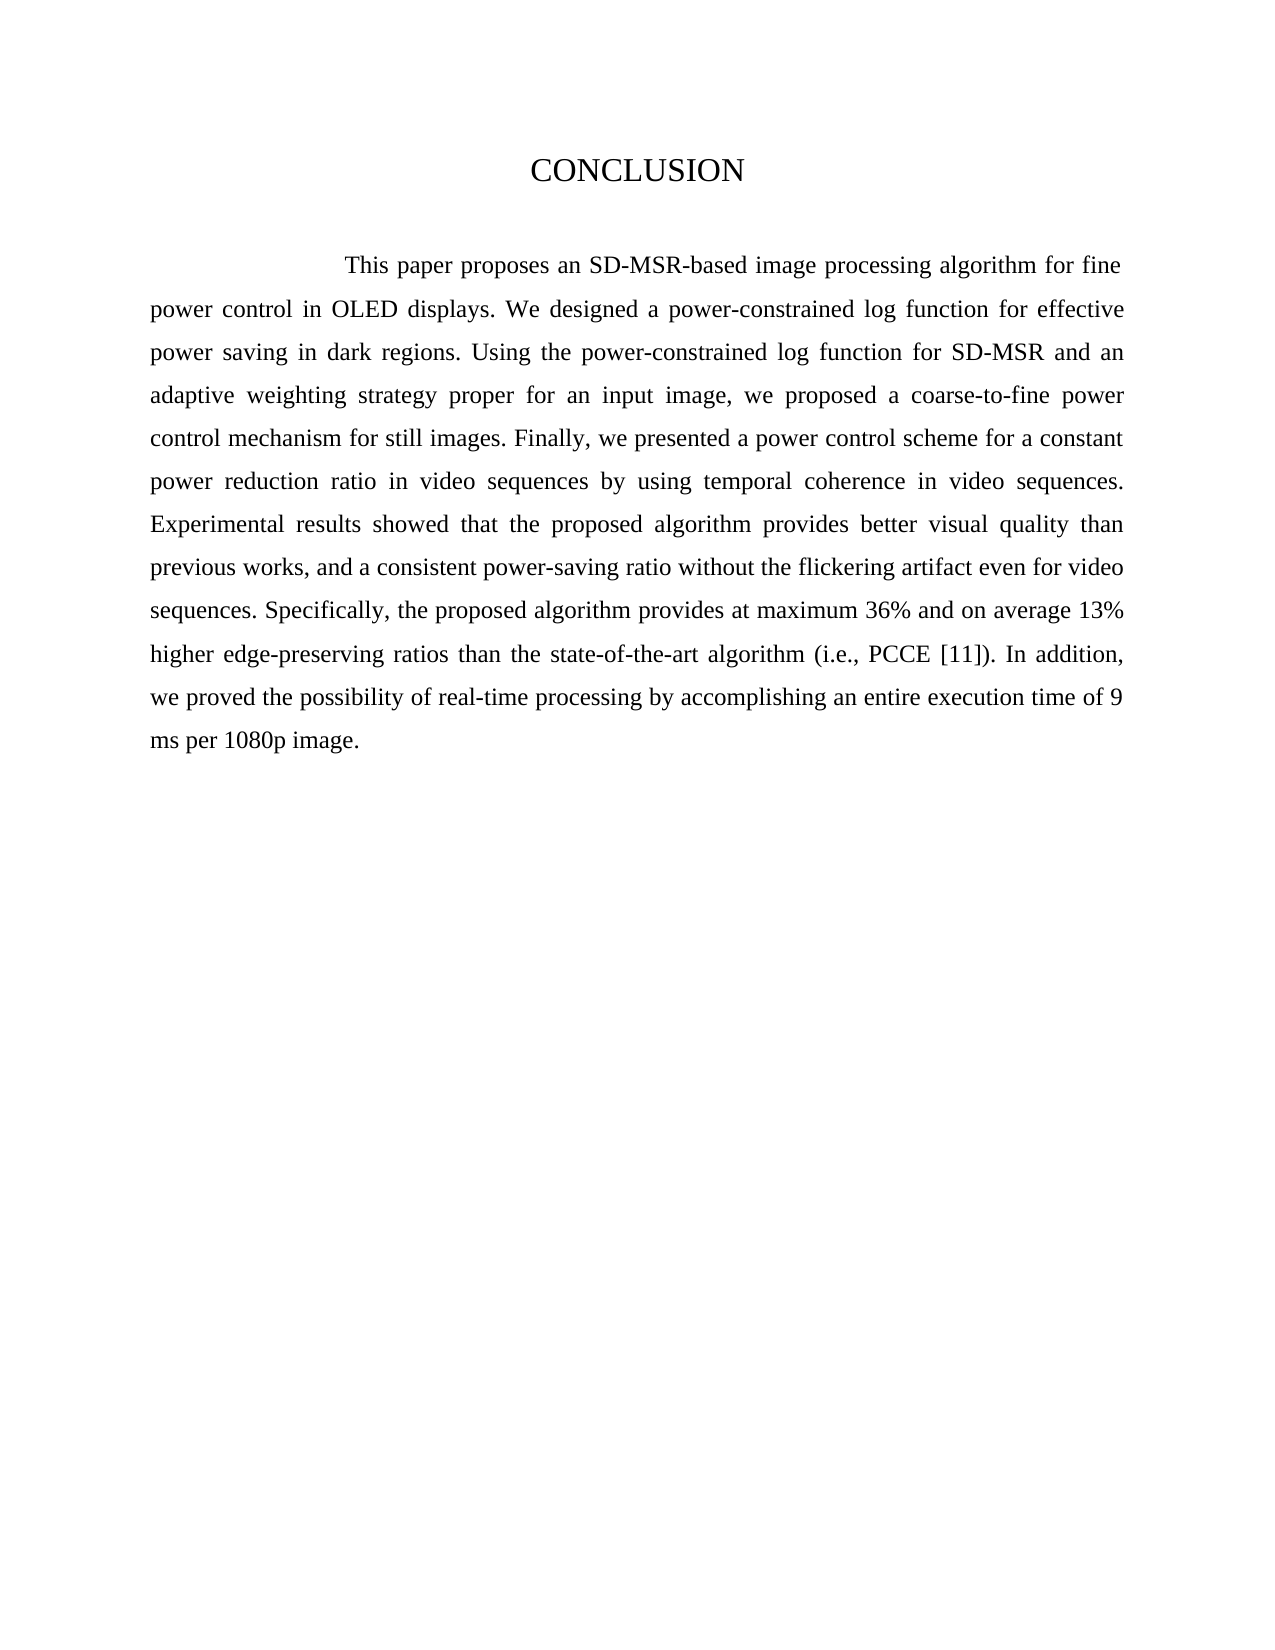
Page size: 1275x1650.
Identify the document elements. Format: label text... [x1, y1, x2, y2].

text This paper proposes an SD-MSR-based image processing algorithm for fine power control in OLED displays. We designed a power-constrained log function for effective power saving in dark regions. Using the power-constrained log function for SD-MSR and an adaptive weighting strategy proper for an input image, we proposed a coarse-to-fine power control mechanism for still images. Finally, we presented a power control scheme for a constant power reduction ratio in video sequences by using temporal coherence in video sequences. Experimental results showed that the proposed algorithm provides better visual quality than previous works, and a consistent power-saving ratio without the flickering artifact even for video sequences. Specifically, the proposed algorithm provides at maximum 36% and on average 13% higher edge-preserving ratios than the state-of-the-art algorithm (i.e., PCCE [11]). In addition, we proved the possibility of real-time processing by accomplishing an entire execution time of 9 ms per 1080p image. [150, 251, 1125, 754]
text CONCLUSION [150, 150, 1125, 188]
